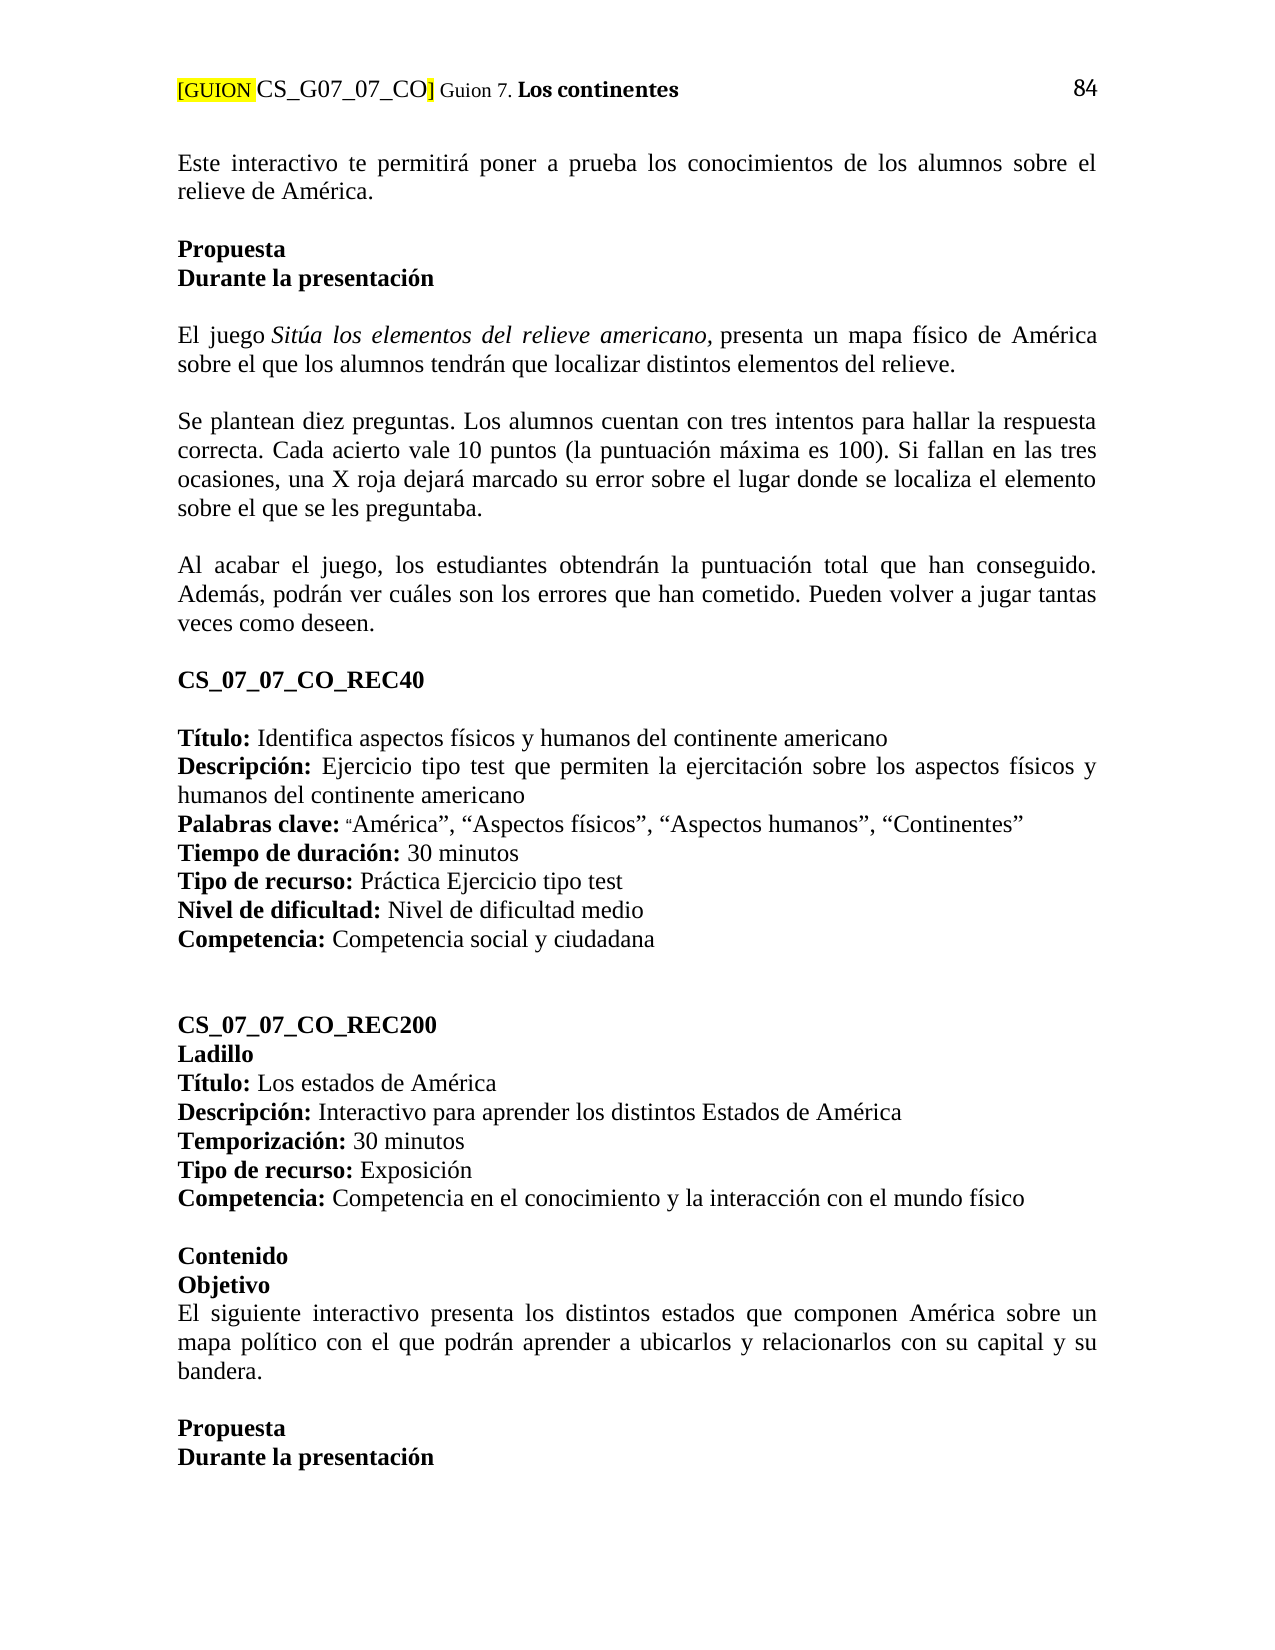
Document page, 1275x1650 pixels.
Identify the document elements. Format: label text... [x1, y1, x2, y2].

text Palabras clave: “América”, “Aspectos físicos”, “Aspectos humanos”, “Continentes” [177, 809, 1098, 838]
text Competencia: Competencia social y ciudadana [177, 924, 1098, 953]
text Título: Identifica aspectos físicos y humanos del continente americano [177, 723, 1098, 751]
text Se plantean diez preguntas. Los alumnos cuentan con tres intentos para hallar la respuesta correcta. Cada acierto vale 10 puntos (la puntuación máxima es 100). Si fallan en las tres ocasiones, una X roja dejará marcado su error sobre el lugar donde se localiza el elemento sobre el que se les preguntaba. [177, 406, 1098, 521]
text El juego Sitúa los elementos del relieve americano, presenta un mapa físico de América sobre el que los alumnos tendrán que localizar distintos elementos del relieve. [177, 320, 1098, 378]
subtitle Título: Los estados de América [177, 1068, 1098, 1097]
text Temporización: 30 minutos [177, 1126, 1098, 1154]
text Este interactivo te permitirá poner a prueba los conocimientos de los alumnos sobre el relieve de América. [177, 148, 1098, 205]
text Durante la presentación [177, 263, 1098, 291]
text Durante la presentación [177, 1442, 1098, 1471]
text Nivel de dificultad: Nivel de dificultad medio [177, 895, 1098, 924]
text Al acabar el juego, los estudiantes obtendrán la puntuación total que han conseguido. Además, podrán ver cuáles son los errores que han cometido. Pueden volver a jugar tantas veces como deseen. [177, 550, 1098, 636]
text El siguiente interactivo presenta los distintos estados que componen América sobre un mapa político con el que podrán aprender a ubicarlos y relacionarlos con su capital y su bandera. [177, 1298, 1098, 1385]
text Tiempo de duración: 30 minutos [177, 838, 1098, 866]
text Propuesta [177, 234, 1098, 263]
text Descripción: Ejercicio tipo test que permiten la ejercitación sobre los aspectos físicos y humanos del continente americano [177, 751, 1098, 809]
text Tipo de recurso: Exposición [177, 1155, 1098, 1183]
text Propuesta [177, 1413, 1098, 1442]
text Contenido [177, 1241, 1098, 1270]
text Tipo de recurso: Práctica Ejercicio tipo test [177, 866, 1098, 895]
text Descripción: Interactivo para aprender los distintos Estados de América [177, 1097, 1098, 1126]
text Competencia: Competencia en el conocimiento y la interacción con el mundo físico [177, 1183, 1098, 1212]
text CS_07_07_CO_REC40 [177, 665, 1098, 694]
text Ladillo [177, 1039, 1098, 1068]
text Objetivo [177, 1270, 1098, 1298]
text CS_07_07_CO_REC200 [177, 1010, 1098, 1039]
